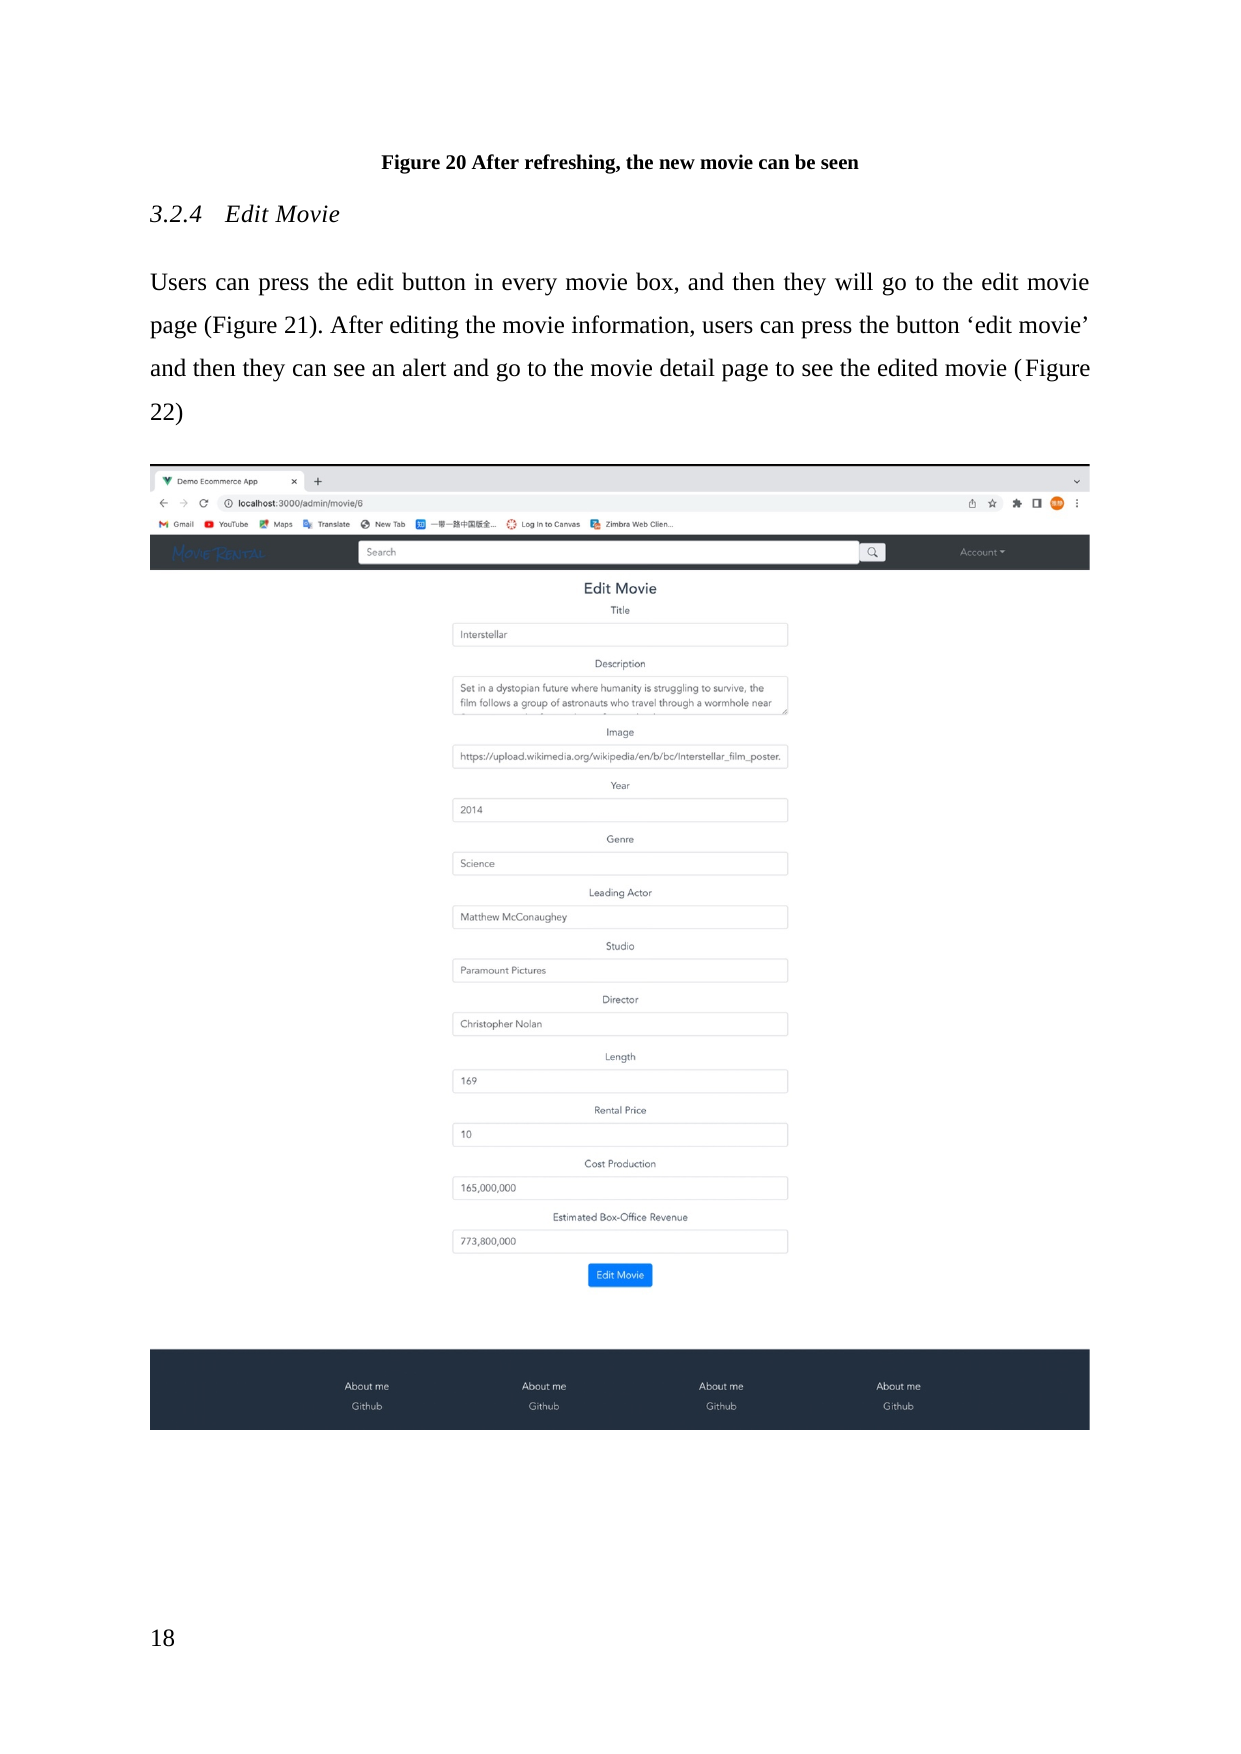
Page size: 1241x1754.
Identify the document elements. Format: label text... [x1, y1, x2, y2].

text Users can press the edit button in every movie box, and then they will go to the edit movie page (Figure 21). After editing the movie information, users can press the button ‘edit movie’ and then they can see an alert and go to the movie detail page to see the edited movie (Figure 22) [150, 267, 1090, 425]
picture [150, 464, 1090, 1430]
text Figure 20 After refreshing, the new movie can be seen [150, 150, 1090, 174]
subtitle Edit Movie [150, 199, 1090, 228]
